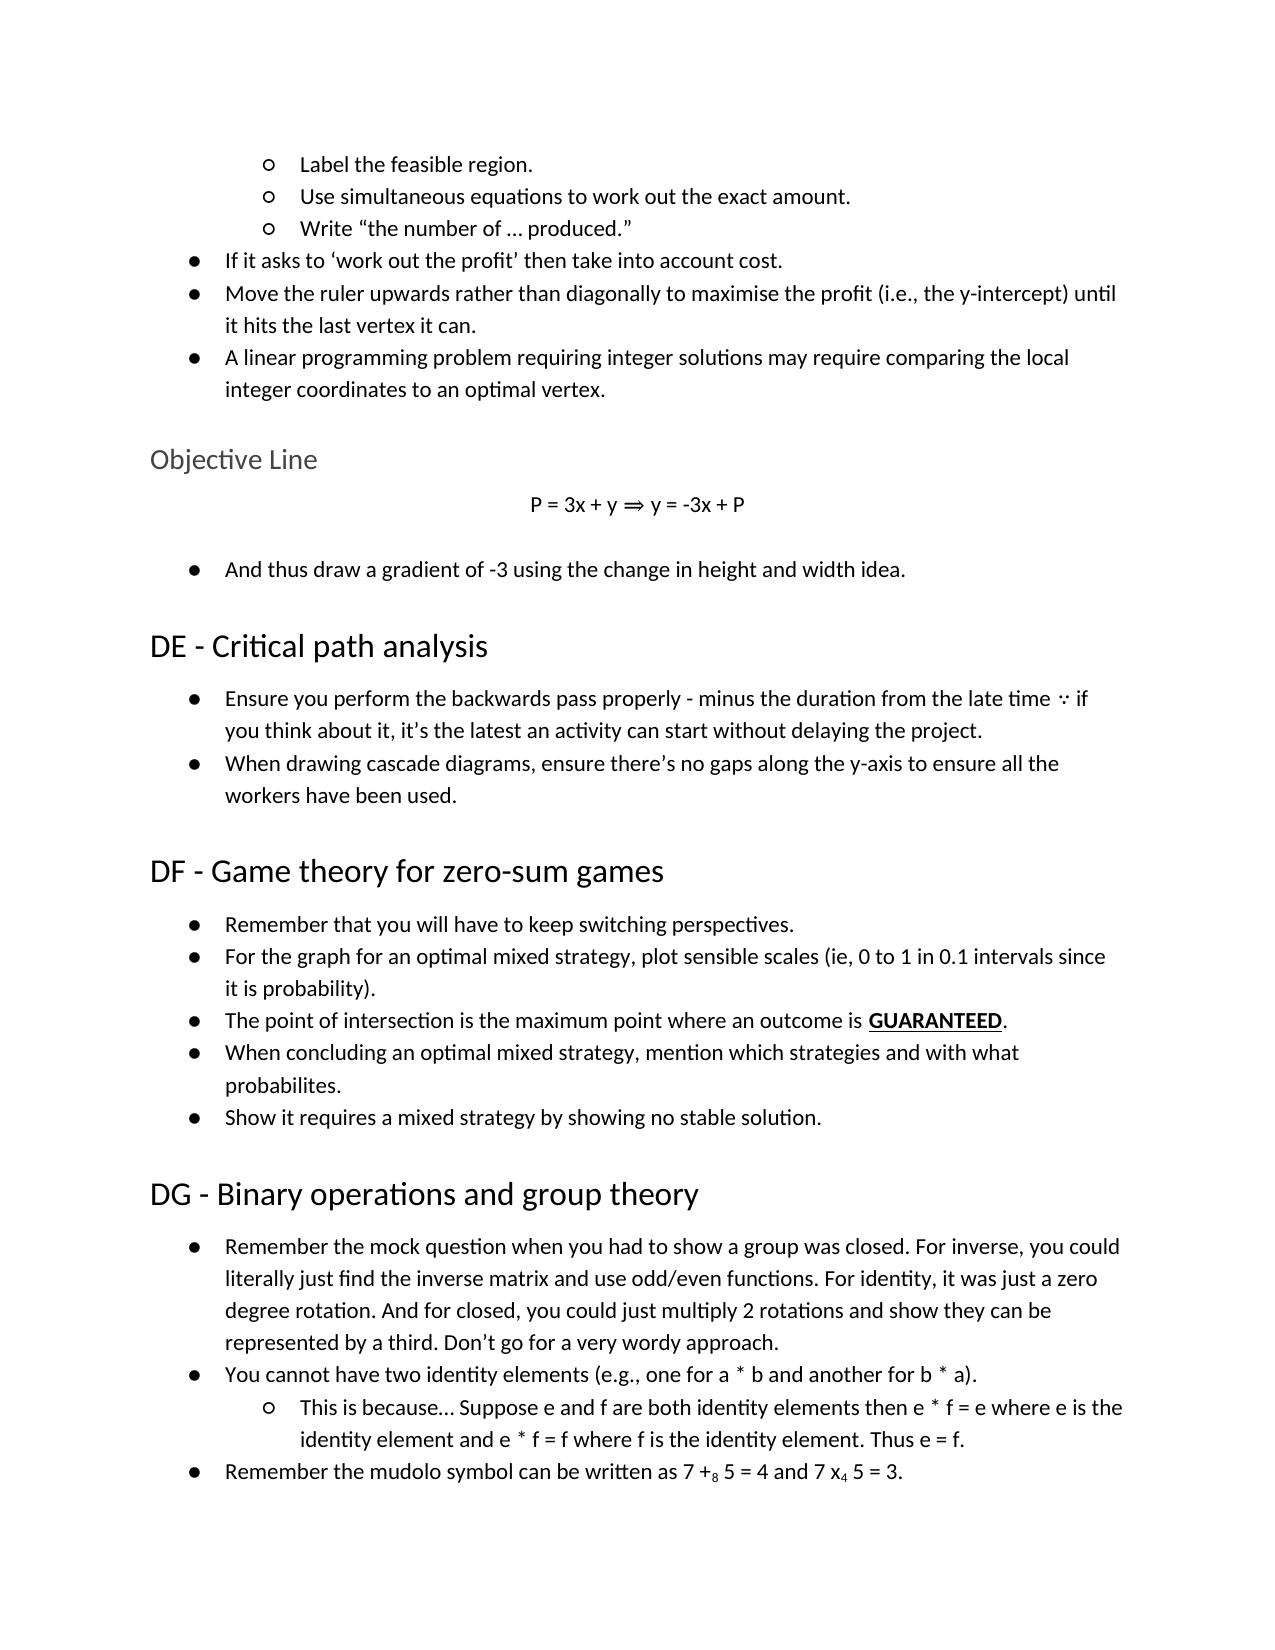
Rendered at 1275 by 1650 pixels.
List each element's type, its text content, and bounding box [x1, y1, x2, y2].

list Show it requires a mixed strategy by showing no stable solution. [187, 1103, 1125, 1131]
subtitle DF - Game theory for zero-sum games [150, 851, 1125, 891]
list Label the feasible region. [262, 150, 1125, 178]
list And thus draw a gradient of -3 using the change in height and width idea. [187, 555, 1125, 583]
list The point of intersection is the maximum point where an outcome is GUARANTEED. [187, 1006, 1125, 1034]
list When drawing cascade diagrams, ensure there’s no gaps along the y-axis to ensure all the workers have been used. [187, 749, 1125, 809]
list If it asks to ‘work out the profit’ then take into account cost. [187, 247, 1125, 274]
list Ensure you perform the backwards pass properly - minus the duration from the late time ∵ if you think about it, it’s the latest an activity can start without delaying the project. [187, 684, 1125, 744]
list Remember the mock question when you had to show a group was closed. For inverse, you could literally just find the inverse matrix and use odd/even functions. For identity, it was just a zero degree rotation. And for closed, you could just multiply 2 rotations and show they can be represented by a third. Don’t go for a very wordy approach. [187, 1232, 1125, 1356]
list Remember the mudolo symbol can be written as 7 +8 5 = 4 and 7 x4 5 = 3. [187, 1457, 1125, 1485]
list Write “the number of … produced.” [262, 214, 1125, 242]
list Move the ruler upwards rather than diagonally to maximise the profit (i.e., the y-intercept) until it hits the last vertex it can. [187, 279, 1125, 339]
subtitle DG - Binary operations and group theory [150, 1173, 1125, 1213]
list This is because… Suppose e and f are both identity elements then e * f = e where e is the identity element and e * f = f where f is the identity element. Thus e = f. [262, 1393, 1125, 1453]
list A linear programming problem requiring integer solutions may require comparing the local integer coordinates to an optimal vertex. [187, 343, 1125, 403]
subtitle Objective Line [150, 441, 1125, 476]
list Remember that you will have to keep switching perspectives. [187, 910, 1125, 938]
list When concluding an optimal mixed strategy, mention which strategies and with what probabilites. [187, 1038, 1125, 1099]
list You cannot have two identity elements (e.g., one for a * b and another for b * a). [187, 1361, 1125, 1389]
subtitle DE - Critical path analysis [150, 624, 1125, 665]
text P = 3x + y ⇒ y = -3x + P [150, 490, 1125, 518]
list For the graph for an optimal mixed strategy, plot sensible scales (ie, 0 to 1 in 0.1 intervals since it is probability). [187, 942, 1125, 1002]
list Use simultaneous equations to work out the exact amount. [262, 182, 1125, 210]
